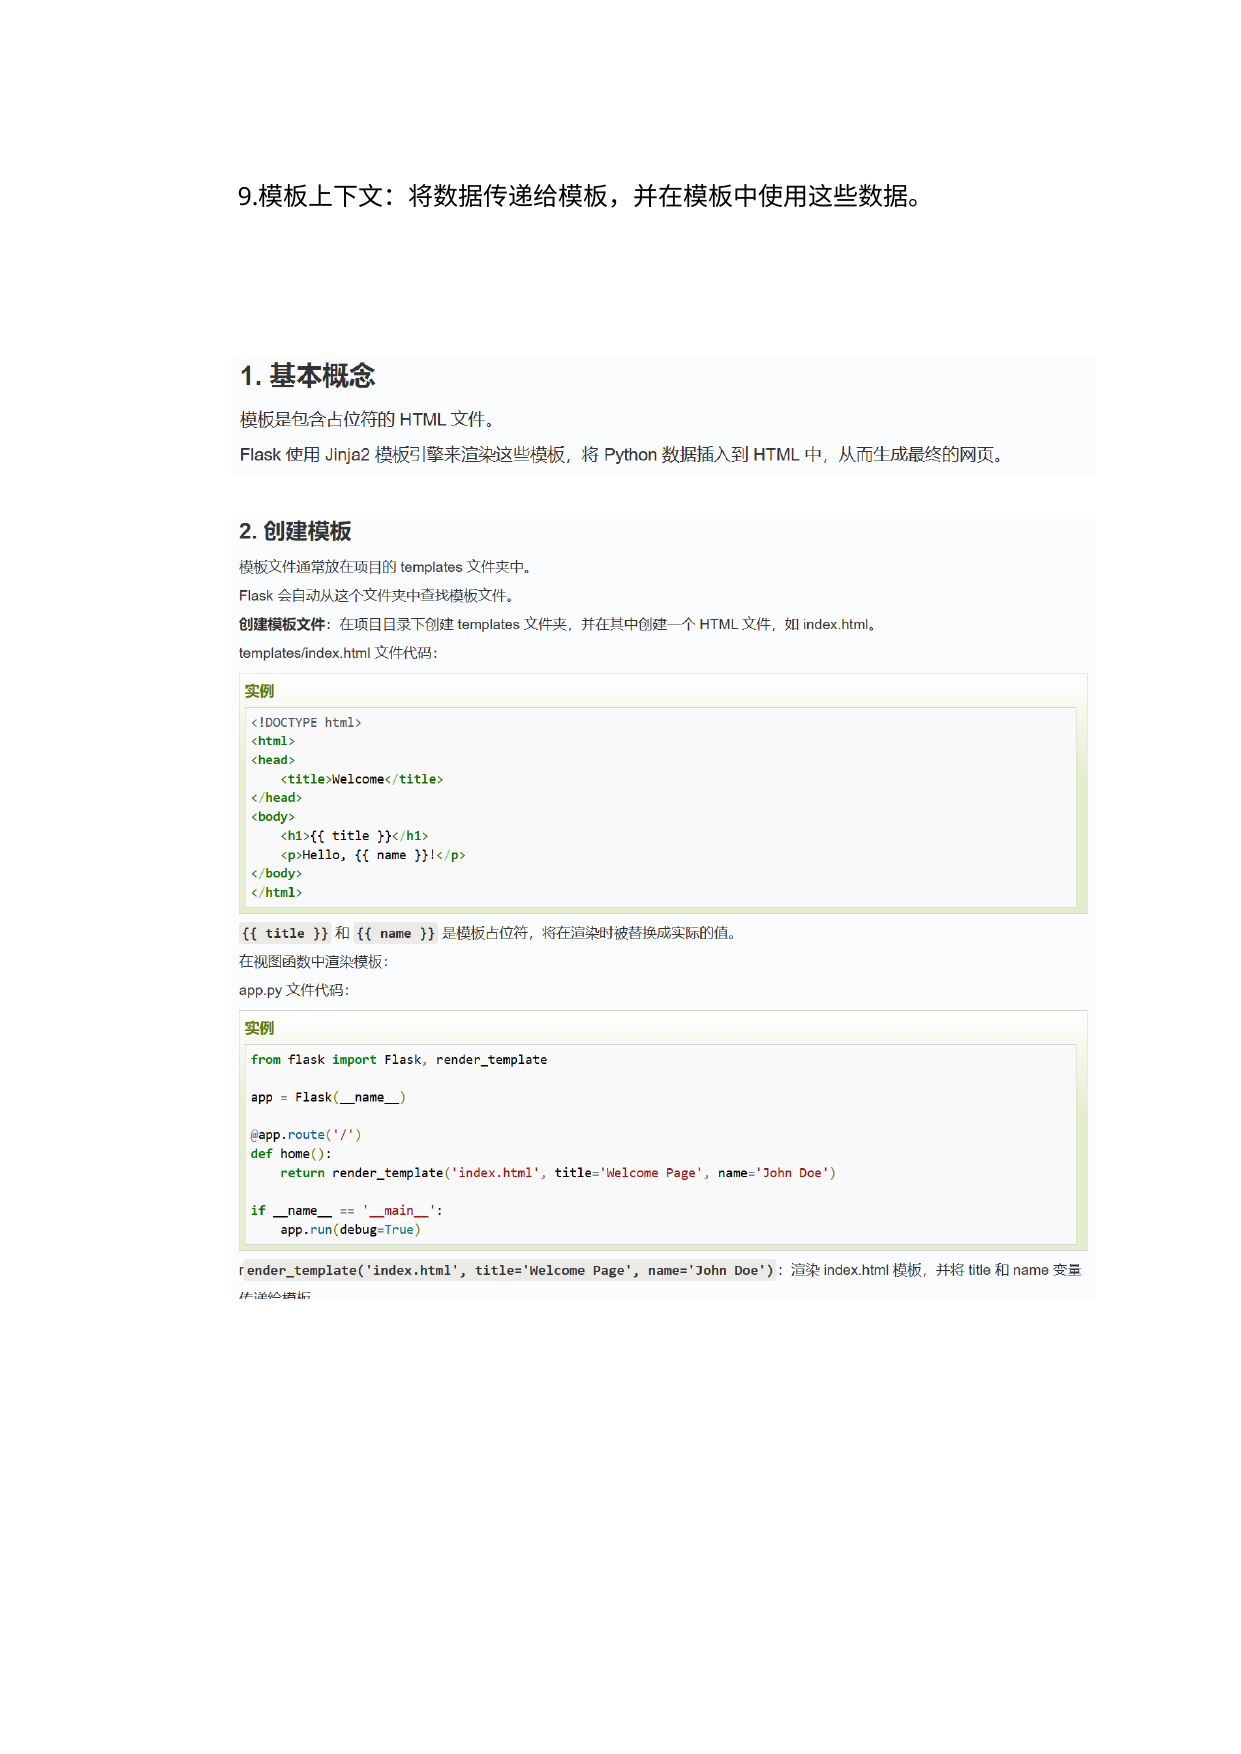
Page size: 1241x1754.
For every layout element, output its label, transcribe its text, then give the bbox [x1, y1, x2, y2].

picture [231, 519, 1096, 1299]
list 9.模板上下文：将数据传递给模板，并在模板中使用这些数据。 [187, 162, 1053, 227]
picture [231, 357, 1096, 476]
